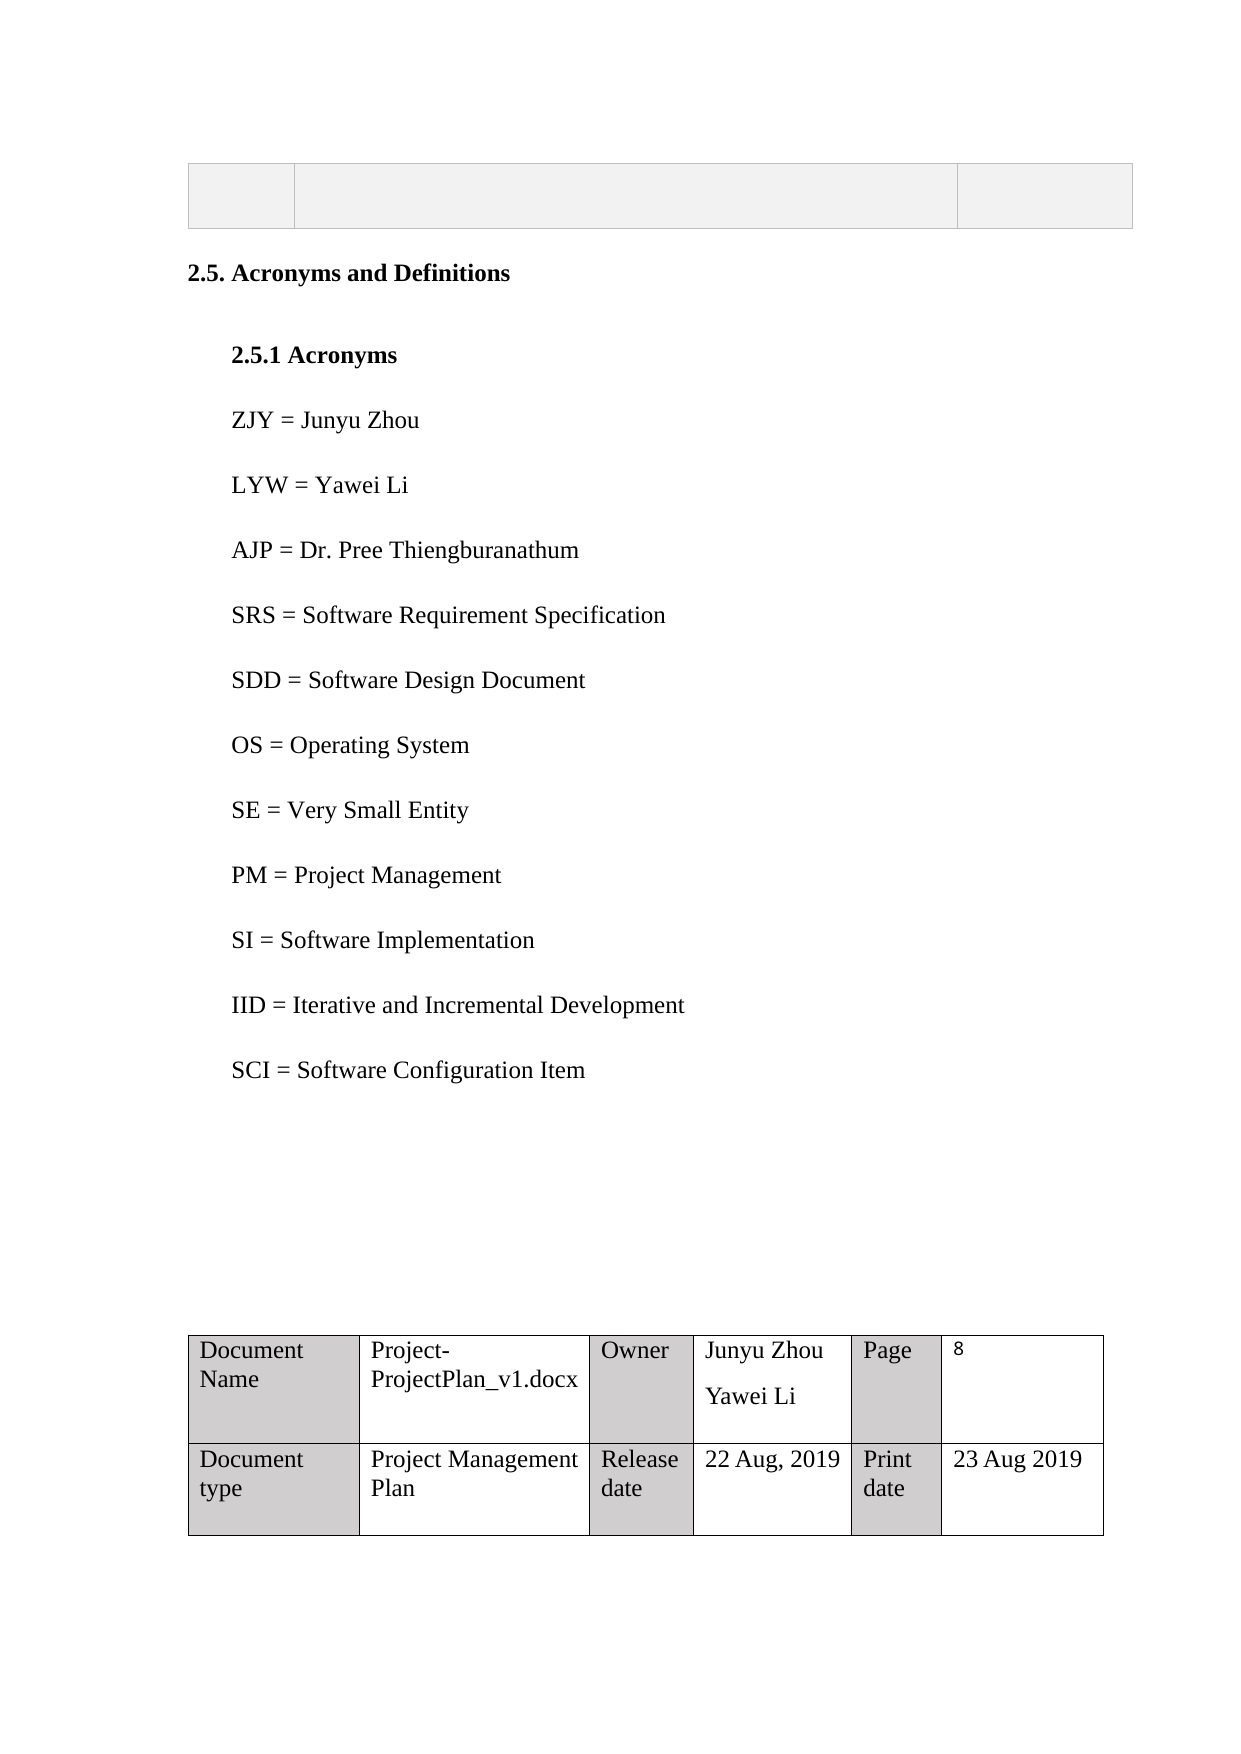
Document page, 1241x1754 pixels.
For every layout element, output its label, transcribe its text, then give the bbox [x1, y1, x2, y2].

text AJP = Dr. Pree Thiengburanathum [212, 533, 1028, 567]
table_cell File [958, 164, 1132, 228]
text PM = Project Management [212, 858, 1028, 892]
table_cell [295, 164, 957, 228]
text LYW = Yawei Li [187, 468, 1053, 502]
text SE = Very Small Entity [212, 793, 1028, 827]
text OS = Operating System [212, 728, 1028, 762]
text ZJY = Junyu Zhou [187, 403, 1053, 437]
table_cell 1 [189, 164, 294, 228]
text SDD = Software Design Document [212, 663, 1028, 697]
text SRS = Software Requirement Specification [212, 598, 1028, 632]
text SI = Software Implementation [212, 923, 1028, 957]
subtitle 2.5. Acronyms and Definitions [187, 256, 1053, 290]
text 2.5.1 Acronyms [187, 338, 1028, 372]
text IID = Iterative and Incremental Development [212, 988, 1028, 1022]
text SCI = Software Configuration Item [212, 1053, 1028, 1087]
